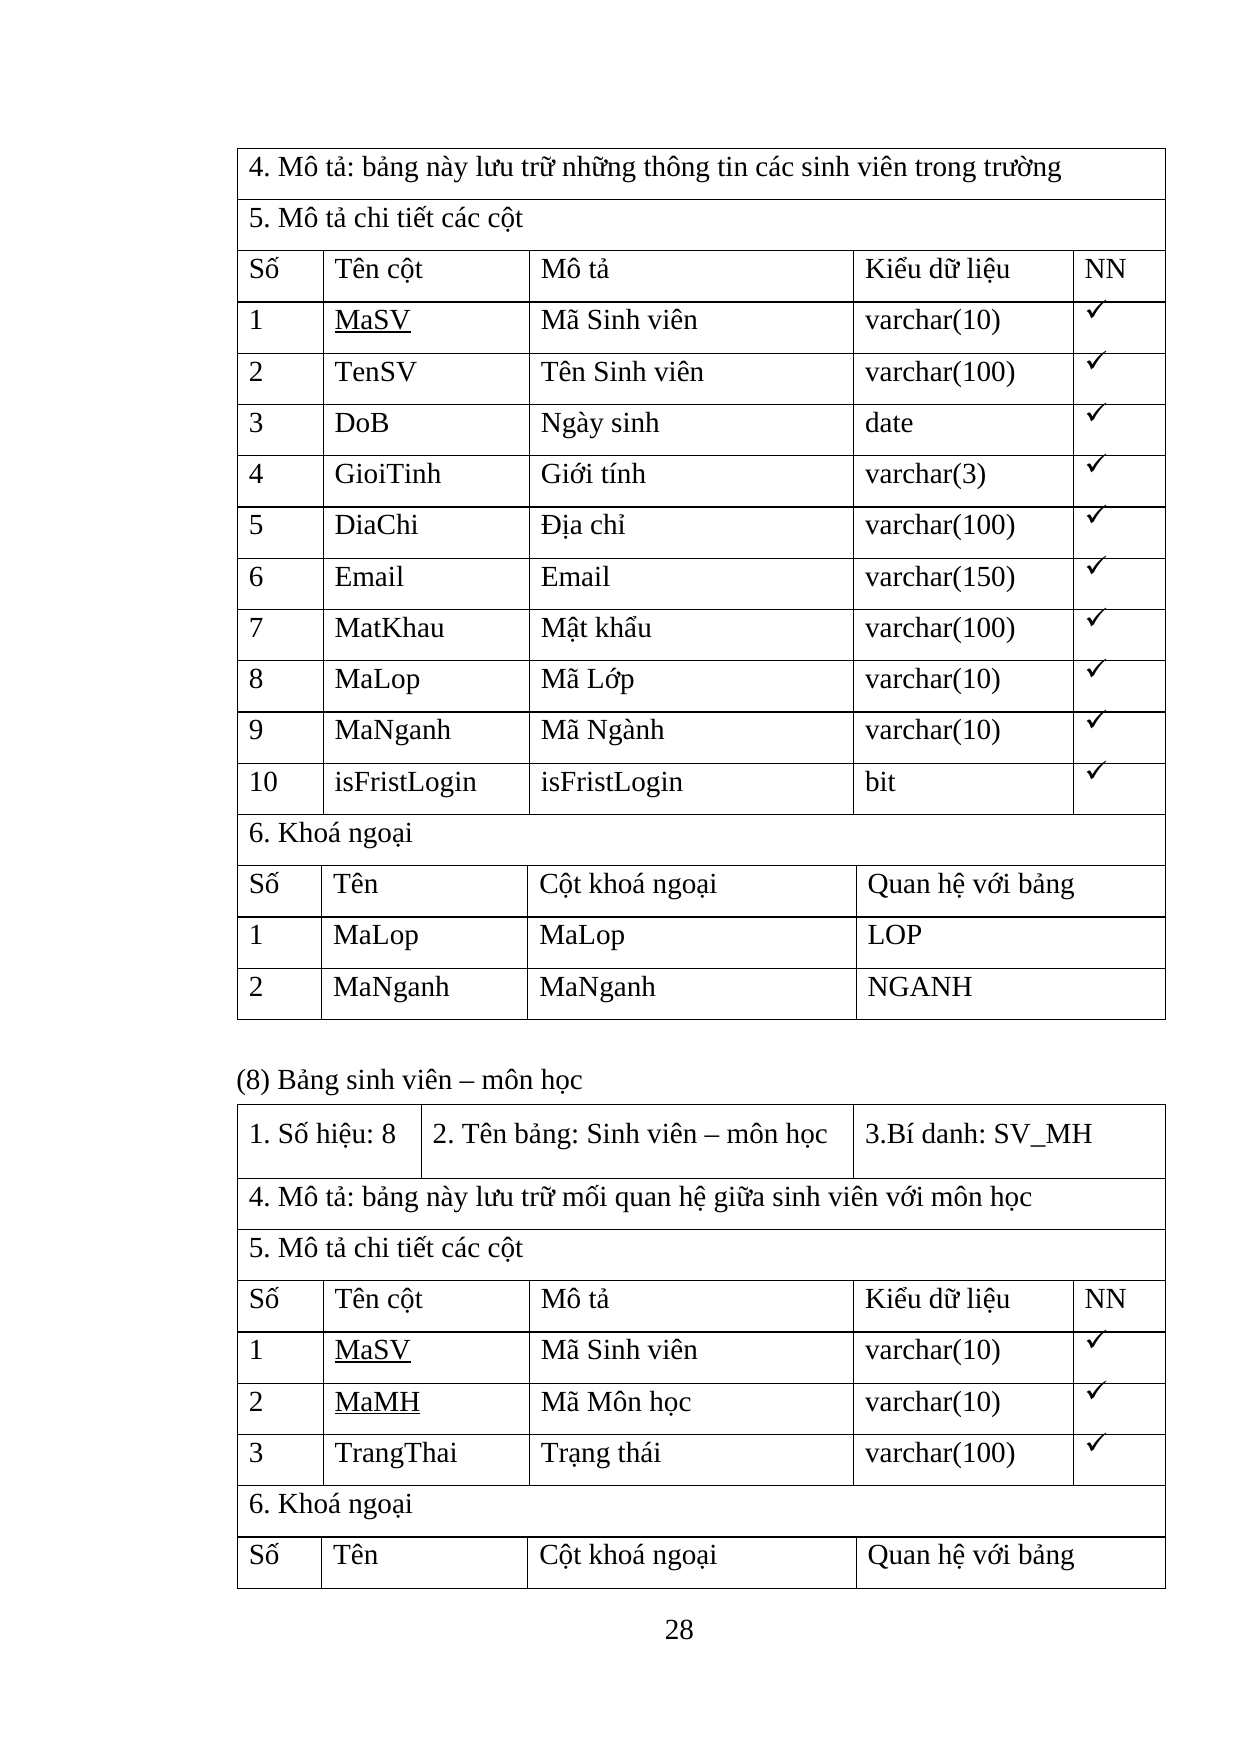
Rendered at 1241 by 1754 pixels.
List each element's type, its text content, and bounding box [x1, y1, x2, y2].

table_cell 8 [238, 661, 323, 711]
table_cell Email [530, 559, 853, 609]
table_cell varchar(10) [854, 661, 1073, 711]
table_cell 1 [238, 918, 321, 968]
table_header 3.Bí danh: SV_MH [854, 1105, 1165, 1178]
table_cell 5 [238, 508, 323, 558]
table_cell TrangThai [324, 1435, 529, 1485]
table_cell isFristLogin [530, 764, 853, 814]
table_cell GioiTinh [324, 456, 529, 506]
table_cell [1074, 456, 1165, 506]
table_cell 2 [238, 354, 323, 404]
table_cell Mã Sinh viên [530, 1333, 853, 1383]
table_cell 6. Khoá ngoại [238, 815, 1165, 865]
table_cell 2 [238, 1384, 323, 1434]
table_cell bit [854, 764, 1073, 814]
table_cell varchar(10) [854, 1333, 1073, 1383]
table_cell [1074, 713, 1165, 763]
table_cell 5. Mô tả chi tiết các cột [238, 1230, 1165, 1280]
table_cell Ngày sinh [530, 405, 853, 455]
table_cell Tên cột [324, 1281, 529, 1331]
table_cell Tên cột [324, 251, 529, 301]
table_cell 5. Mô tả chi tiết các cột [238, 200, 1165, 250]
table_cell MaNganh [528, 969, 856, 1019]
table_cell Số [238, 251, 323, 301]
table_cell MaSV [324, 1333, 529, 1383]
table_cell NN [1074, 251, 1165, 301]
table_cell varchar(3) [854, 456, 1073, 506]
table_cell Địa chỉ [530, 508, 853, 558]
table_cell Mật khẩu [530, 610, 853, 660]
table_cell Mô tả [530, 251, 853, 301]
table_cell Mã Lớp [530, 661, 853, 711]
table_cell 1 [238, 1333, 323, 1383]
table_cell 10 [238, 764, 323, 814]
table_cell Tên [322, 866, 527, 916]
table_cell varchar(100) [854, 610, 1073, 660]
table_cell MaNganh [322, 969, 527, 1019]
table_cell Kiểu dữ liệu [854, 251, 1073, 301]
table_cell DiaChi [324, 508, 529, 558]
table_cell Tên [322, 1538, 527, 1588]
table_cell 6 [238, 559, 323, 609]
table_cell Mô tả [530, 1281, 853, 1331]
table_cell MaMH [324, 1384, 529, 1434]
table_cell MaLop [324, 661, 529, 711]
table_cell [1074, 1333, 1165, 1383]
table_cell Số [238, 866, 321, 916]
table_cell Cột khoá ngoại [528, 1538, 856, 1588]
table_cell 3 [238, 1435, 323, 1485]
table_header 2. Tên bảng: Sinh viên – môn học [422, 1105, 853, 1178]
table_cell Số [238, 1538, 321, 1588]
table_cell 4. Mô tả: bảng này lưu trữ mối quan hệ giữa sinh viên với môn học [238, 1179, 1165, 1229]
table_cell [1074, 559, 1165, 609]
table_cell MatKhau [324, 610, 529, 660]
table_cell varchar(100) [854, 354, 1073, 404]
table_cell 9 [238, 713, 323, 763]
table_cell LOP [857, 918, 1165, 968]
table_cell Tên Sinh viên [530, 354, 853, 404]
table_cell Email [324, 559, 529, 609]
table_cell Mã Sinh viên [530, 303, 853, 353]
table_cell Giới tính [530, 456, 853, 506]
table_cell [1074, 1384, 1165, 1434]
table_cell NGANH [857, 969, 1165, 1019]
table_cell 4. Mô tả: bảng này lưu trữ những thông tin các sinh viên trong trường [238, 149, 1165, 199]
table_cell [1074, 610, 1165, 660]
table_cell Mã Môn học [530, 1384, 853, 1434]
table_cell Số [238, 1281, 323, 1331]
table_cell [1074, 354, 1165, 404]
table_cell 4 [238, 456, 323, 506]
table_cell 7 [238, 610, 323, 660]
table_cell varchar(100) [854, 508, 1073, 558]
table_cell [1074, 764, 1165, 814]
table_cell DoB [324, 405, 529, 455]
table_cell varchar(10) [854, 713, 1073, 763]
text (8) Bảng sinh viên – môn học [207, 1062, 1152, 1095]
table_cell varchar(10) [854, 303, 1073, 353]
table_cell 2 [238, 969, 321, 1019]
table_cell isFristLogin [324, 764, 529, 814]
table_cell [1074, 508, 1165, 558]
table_cell varchar(100) [854, 1435, 1073, 1485]
table_cell 3 [238, 405, 323, 455]
table_cell varchar(10) [854, 1384, 1073, 1434]
table_cell 1 [238, 303, 323, 353]
table_cell [1074, 303, 1165, 353]
table_cell NN [1074, 1281, 1165, 1331]
table_cell 6. Khoá ngoại [238, 1486, 1165, 1536]
table_cell Mã Ngành [530, 713, 853, 763]
table_cell [1074, 405, 1165, 455]
table_cell MaSV [324, 303, 529, 353]
table_cell [1074, 1435, 1165, 1485]
table_cell MaLop [322, 918, 527, 968]
table_cell MaLop [528, 918, 856, 968]
table_cell Kiểu dữ liệu [854, 1281, 1073, 1331]
table_cell Cột khoá ngoại [528, 866, 856, 916]
table_header 1. Số hiệu: 8 [238, 1105, 421, 1178]
table_cell [1074, 661, 1165, 711]
table_cell Quan hệ với bảng [857, 1538, 1165, 1588]
table_cell Trạng thái [530, 1435, 853, 1485]
table_cell Quan hệ với bảng [857, 866, 1165, 916]
table_cell TenSV [324, 354, 529, 404]
table_cell MaNganh [324, 713, 529, 763]
table_cell varchar(150) [854, 559, 1073, 609]
table_cell date [854, 405, 1073, 455]
